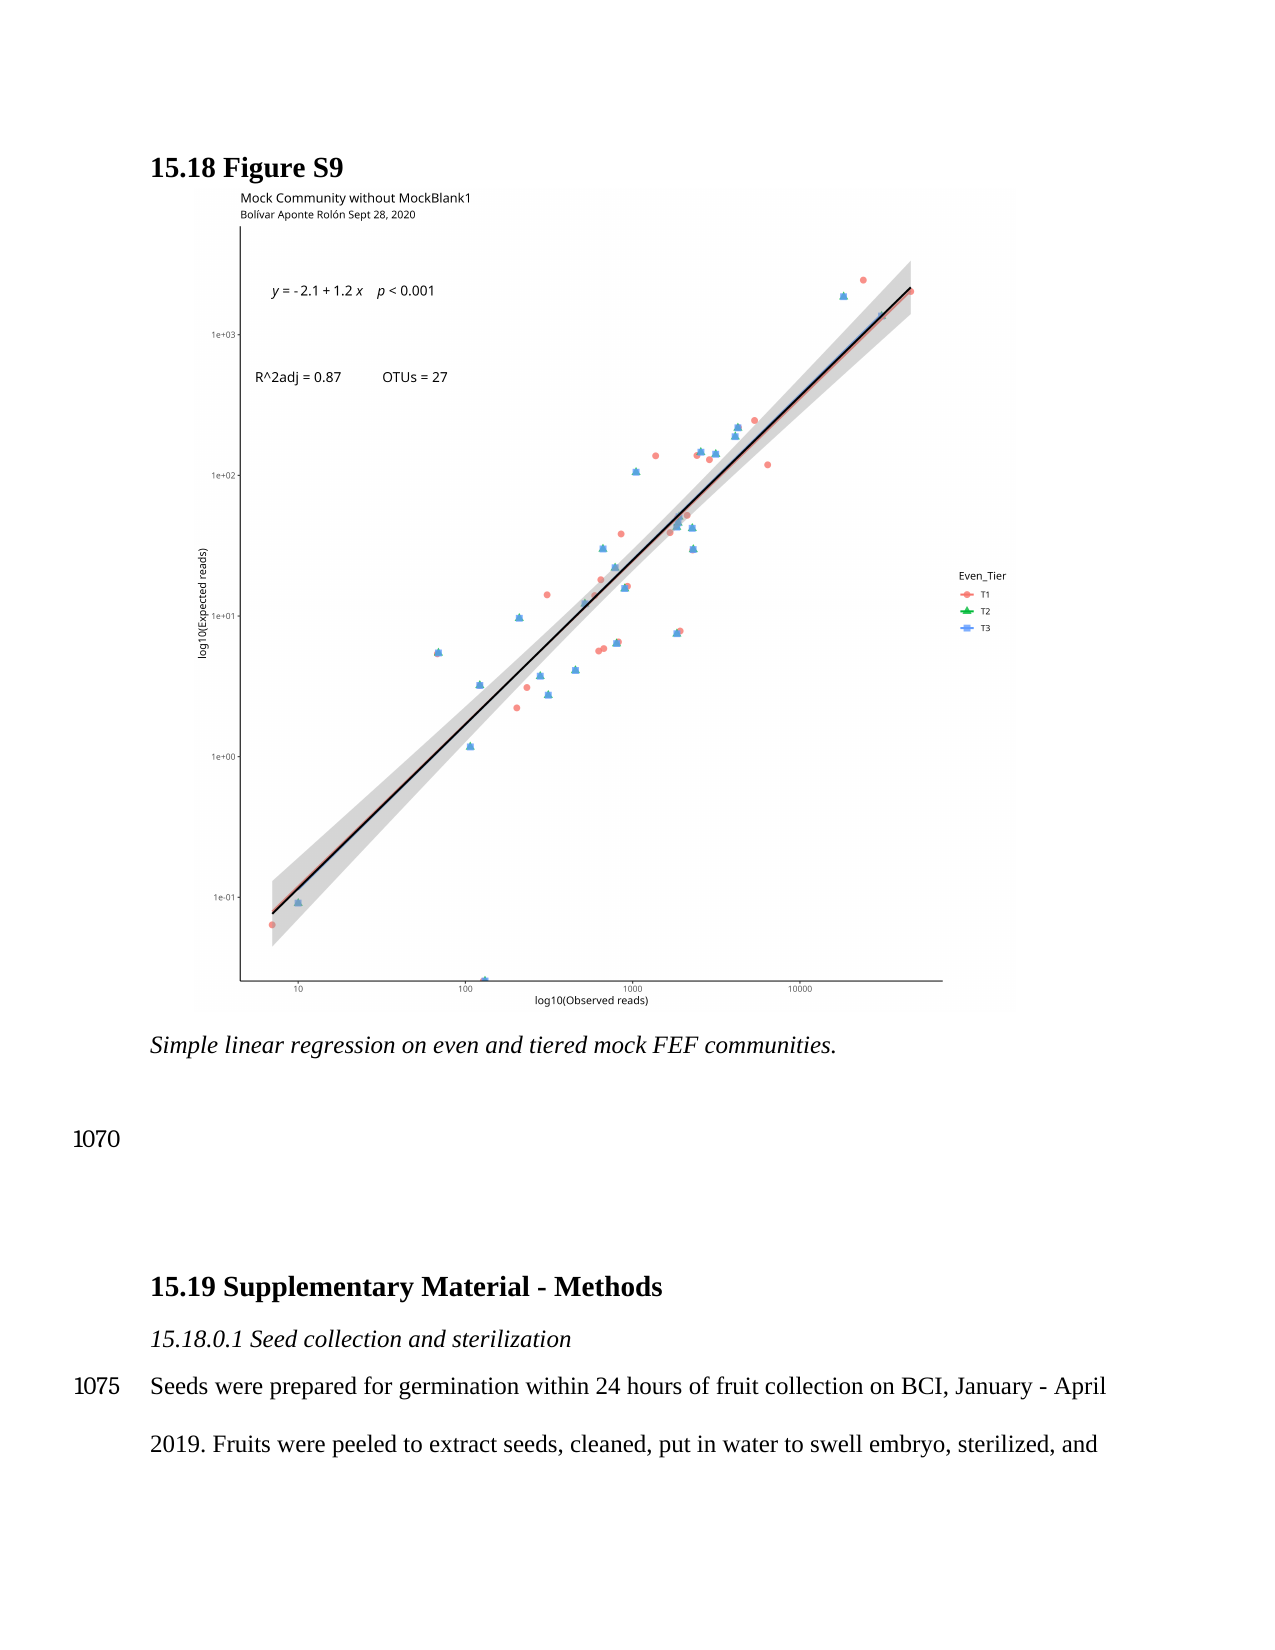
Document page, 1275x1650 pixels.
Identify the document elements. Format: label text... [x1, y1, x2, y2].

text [150, 1371, 1125, 1458]
subtitle 15.18 Figure S9 [150, 150, 1125, 183]
picture [193, 188, 1017, 1012]
subtitle 15.18.0.1 Seed collection and sterilization [150, 1324, 1125, 1353]
subtitle 15.19 Supplementary Material - Methods [150, 1269, 1125, 1303]
